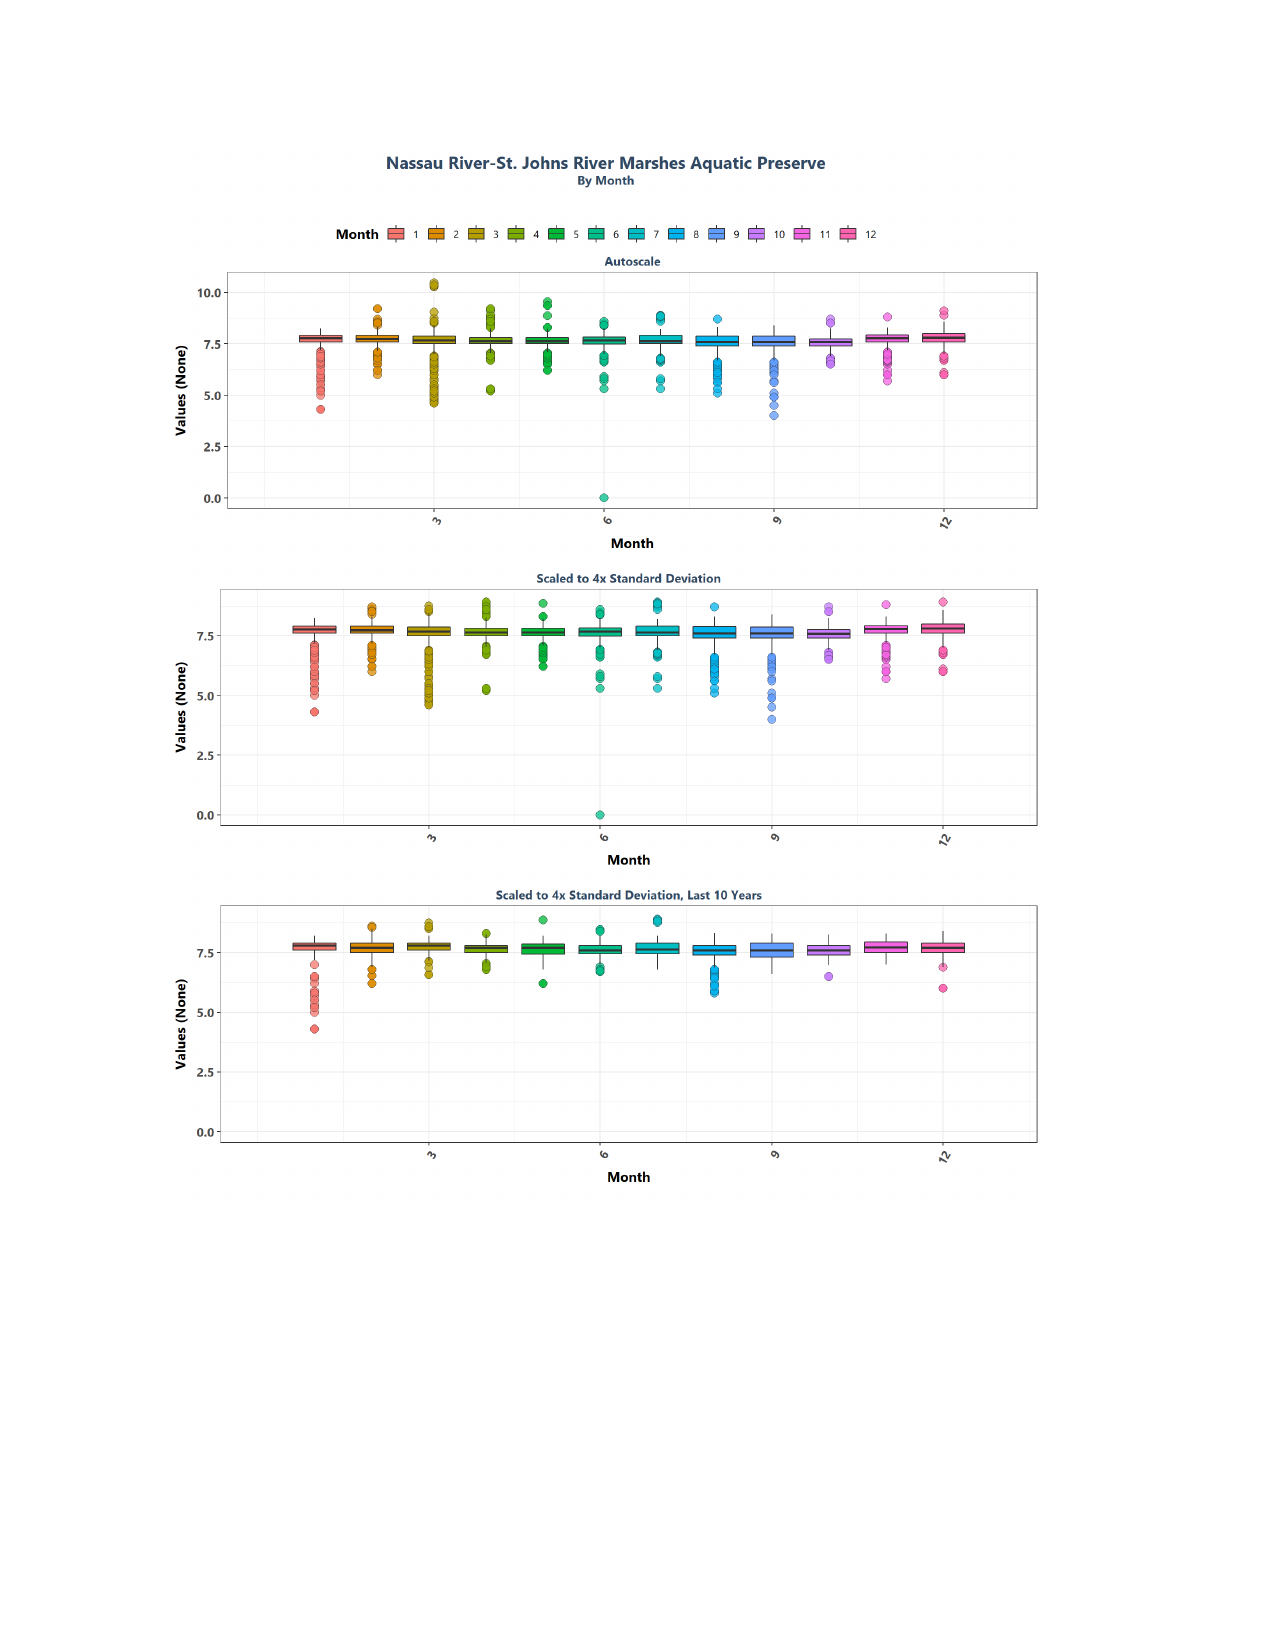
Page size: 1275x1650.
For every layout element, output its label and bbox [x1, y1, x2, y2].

picture [168, 150, 1044, 1200]
